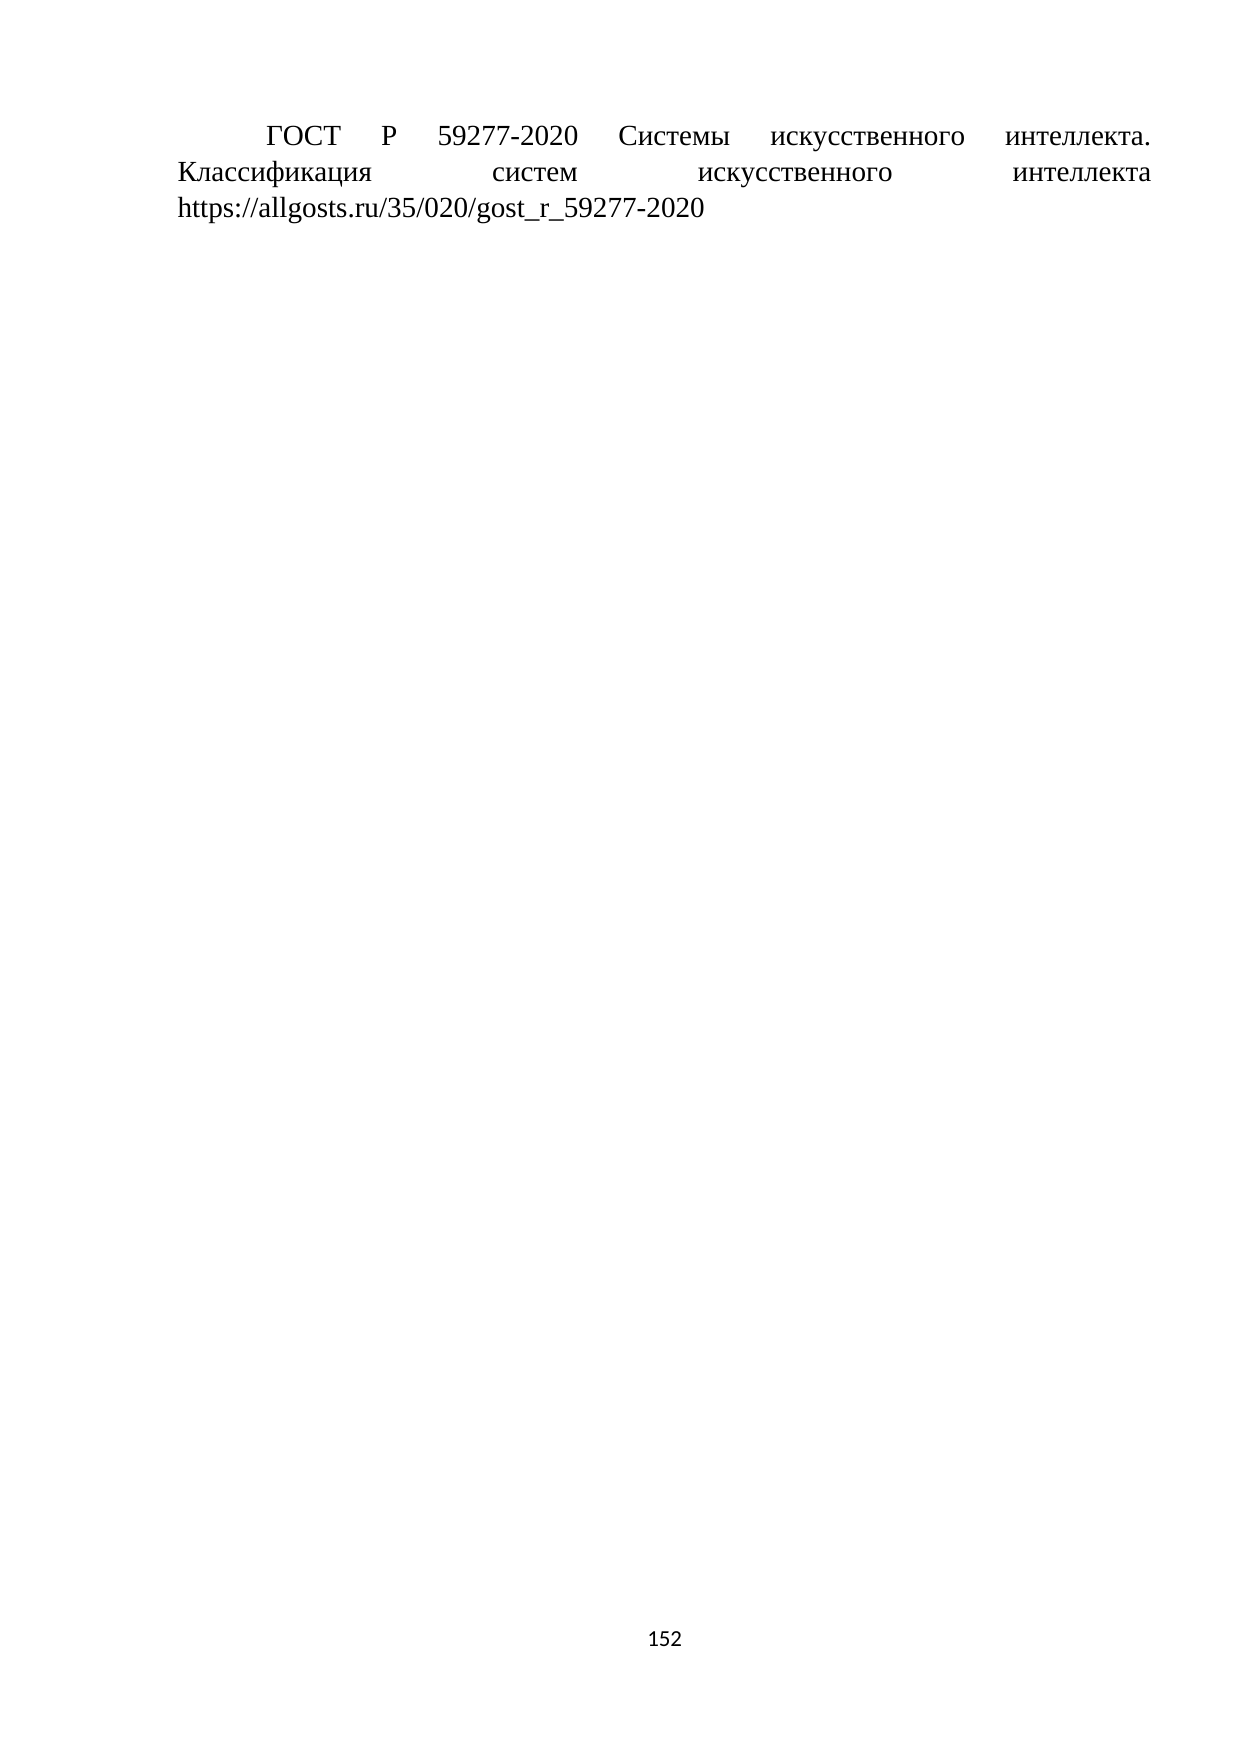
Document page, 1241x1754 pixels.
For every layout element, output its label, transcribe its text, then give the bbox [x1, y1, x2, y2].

text ГОСТ Р 59277-2020 Системы искусственного интеллекта. Классификация систем искусственного интеллекта https://allgosts.ru/35/020/gost_r_59277-2020 [177, 118, 1152, 224]
